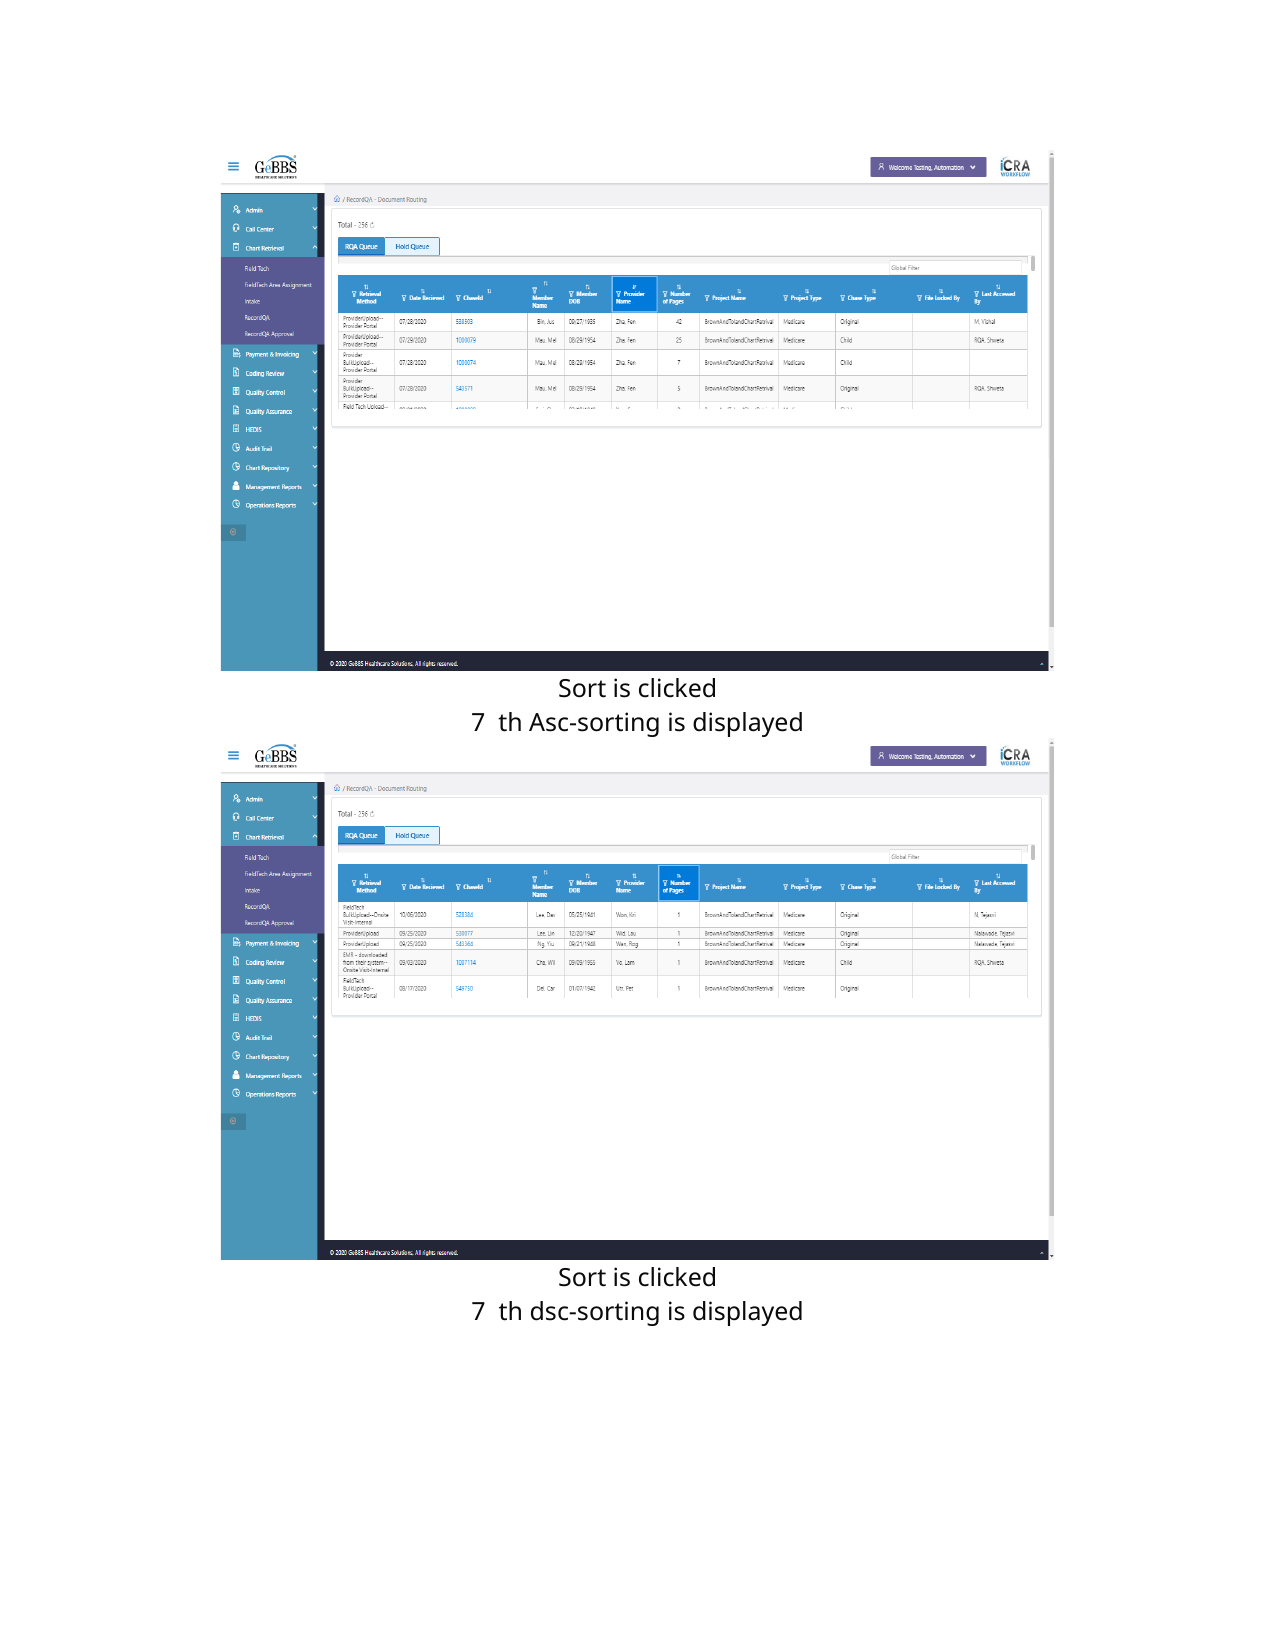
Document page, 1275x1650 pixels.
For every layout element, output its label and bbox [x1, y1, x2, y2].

text [150, 150, 1125, 1328]
picture [220, 150, 1055, 671]
picture [220, 738, 1055, 1260]
